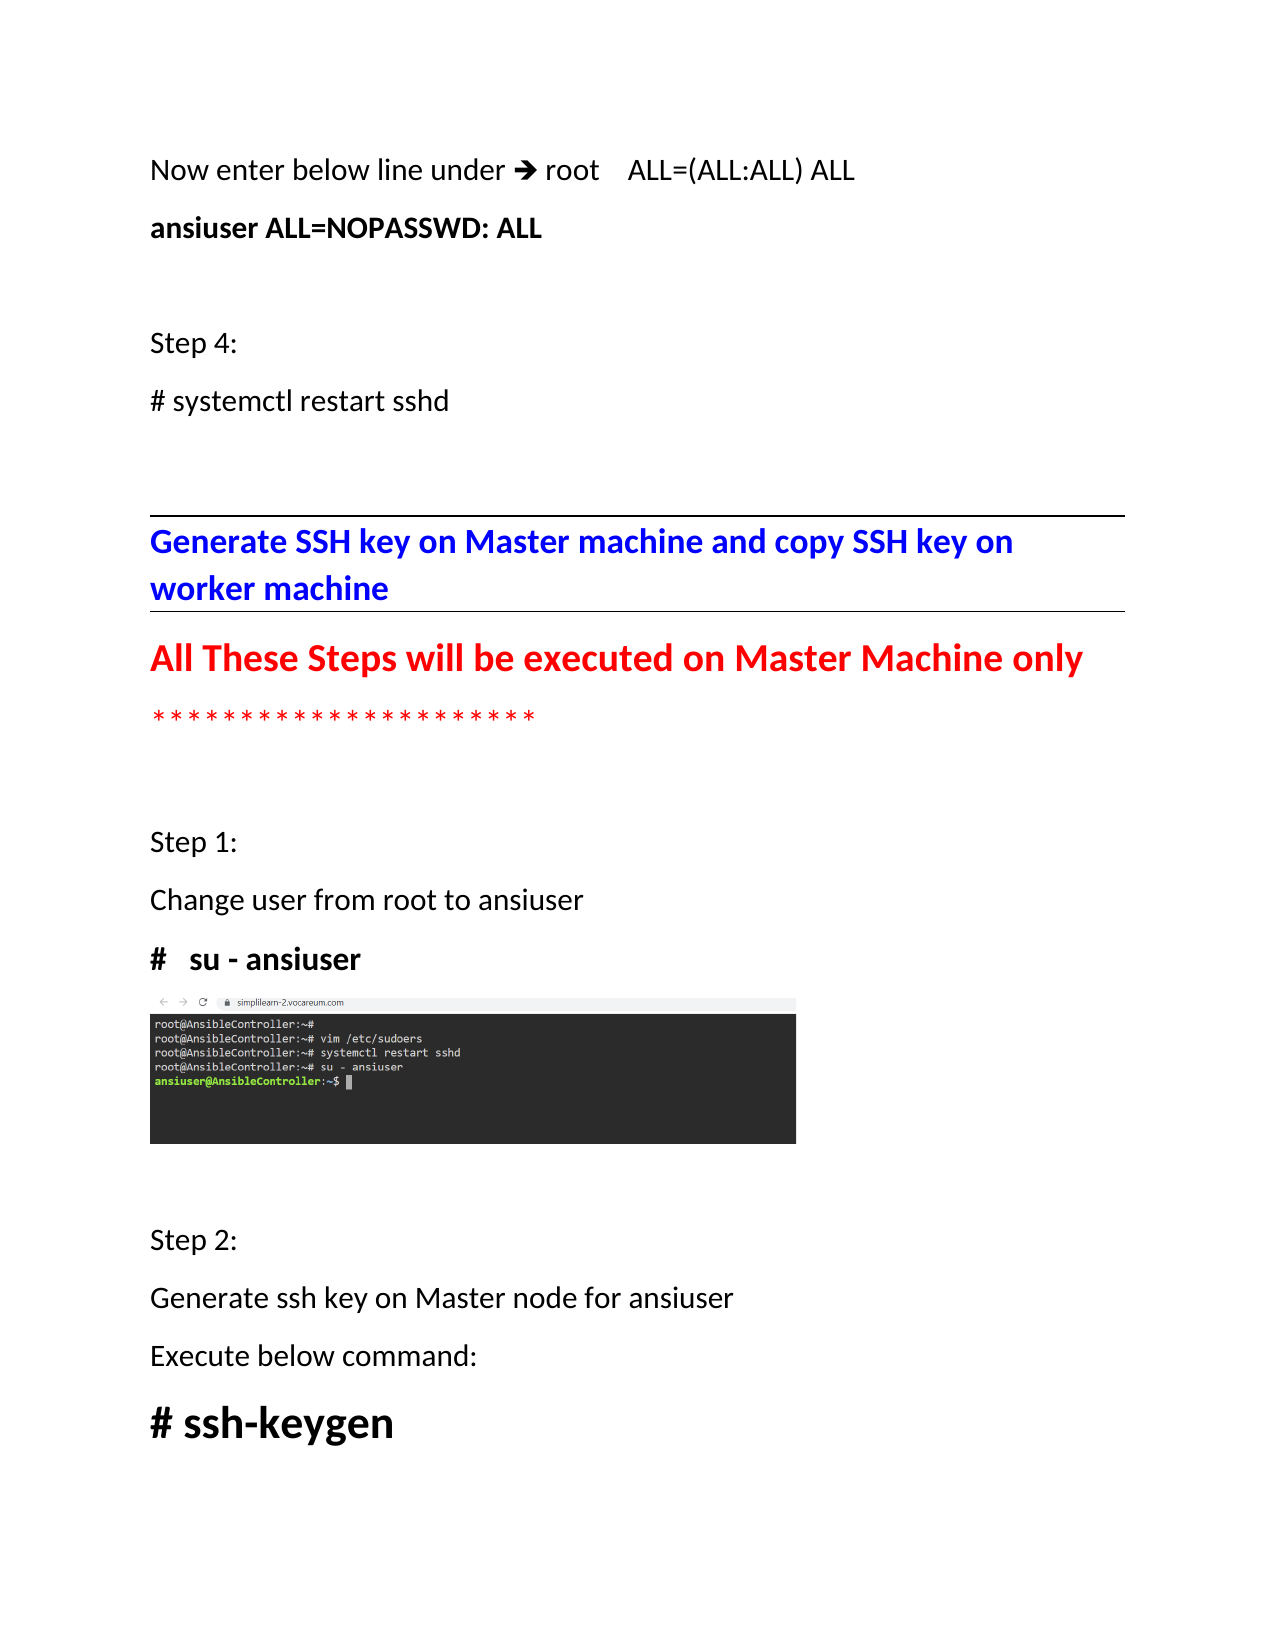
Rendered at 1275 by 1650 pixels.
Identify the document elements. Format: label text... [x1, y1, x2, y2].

text Step 4: [150, 323, 1125, 362]
text ansiuser ALL=NOPASSWD: ALL [150, 208, 1125, 246]
text # systemctl restart sshd [150, 381, 1125, 419]
text Generate SSH key on Master machine and copy SSH key on worker machine [150, 517, 1125, 611]
text Step 1: [150, 823, 1125, 861]
text Execute below command: [150, 1336, 1125, 1374]
text Change user from root to ansiuser [150, 880, 1125, 918]
text Now enter below line under 🡺 root ALL=(ALL:ALL) ALL [150, 150, 1125, 188]
text All These Steps will be executed on Master Machine only [150, 633, 1125, 681]
text # ssh-keygen [150, 1394, 1125, 1450]
text Step 2: [150, 1220, 1125, 1258]
picture [150, 998, 797, 1144]
text # su - ansiuser [150, 938, 1125, 979]
text ********************** [150, 701, 1125, 745]
text Generate ssh key on Master node for ansiuser [150, 1278, 1125, 1316]
